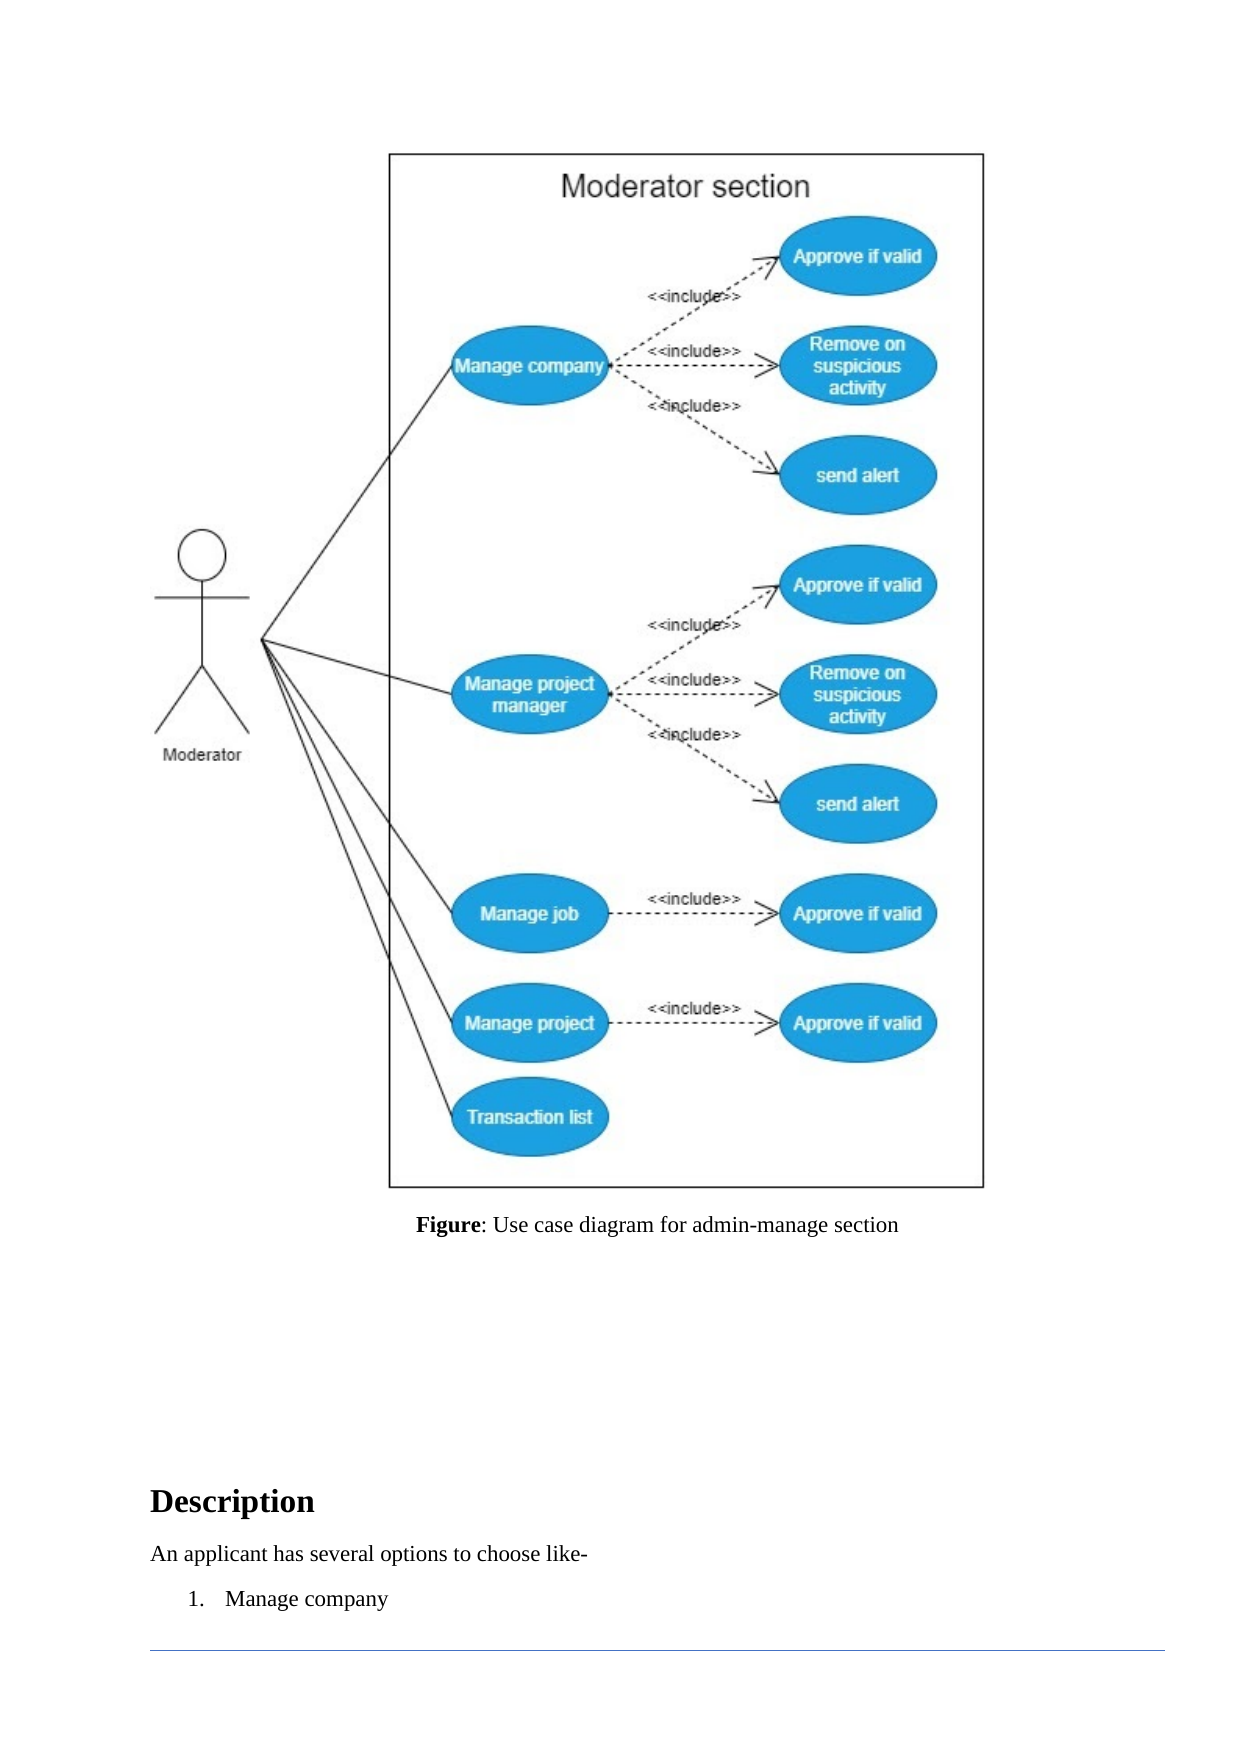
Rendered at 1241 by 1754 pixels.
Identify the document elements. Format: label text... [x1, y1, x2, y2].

text Description [150, 1482, 1165, 1520]
list Manage company [187, 1585, 1165, 1611]
text An applicant has several options to choose like- [150, 1540, 1165, 1566]
text Figure: Use case diagram for admin-manage section [150, 1211, 1165, 1237]
picture [150, 150, 989, 1193]
